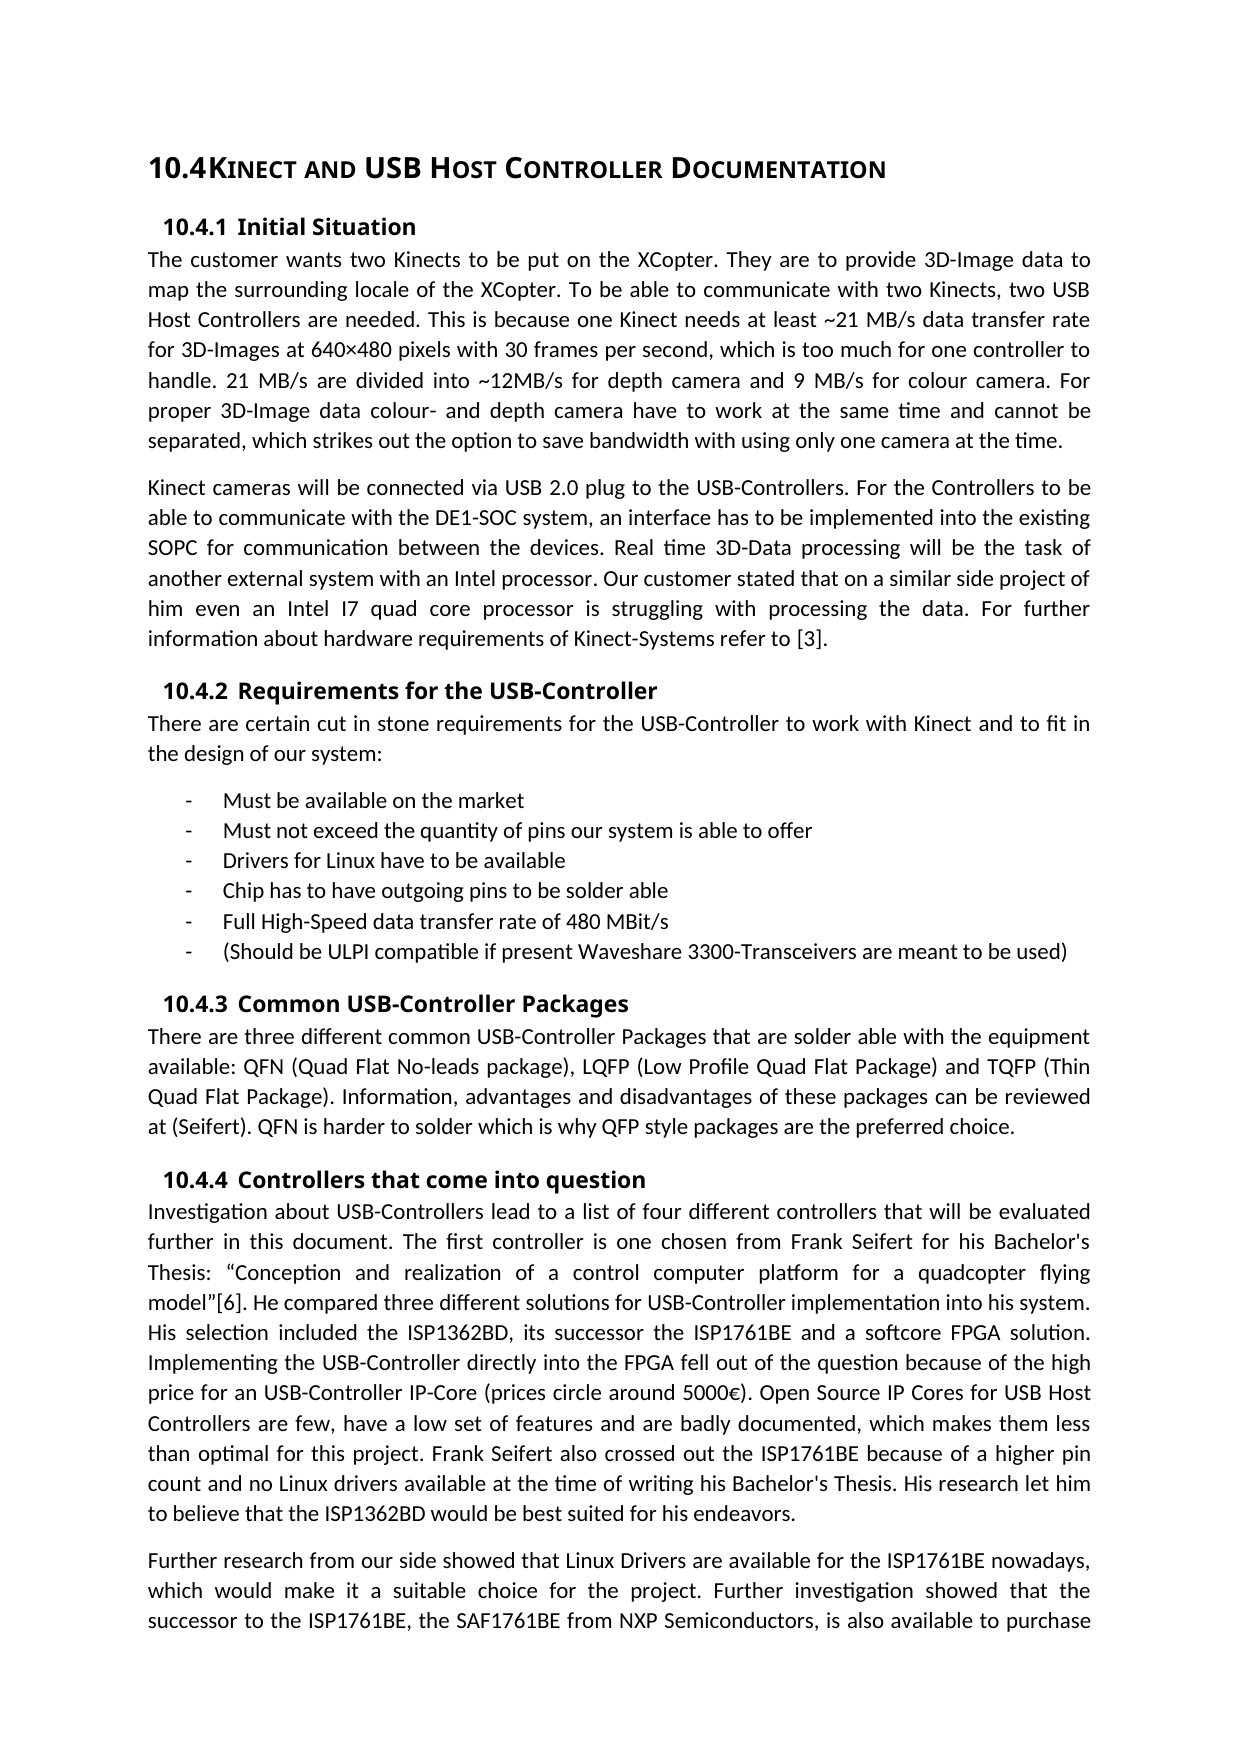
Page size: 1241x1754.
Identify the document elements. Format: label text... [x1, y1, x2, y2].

list (Should be ULPI compatible if present Waveshare 3300-Transceivers are meant to be used) [185, 937, 1093, 965]
list Must be available on the market [185, 786, 1093, 814]
subtitle Initial Situation [162, 211, 1093, 242]
text The customer wants two Kinects to be put on the XCopter. They are to provide 3D-Image data to map the surrounding locale of the XCopter. To be able to communicate with two Kinects, two USB Host Controllers are needed. This is because one Kinect needs at least ~21 MB/s data transfer rate for 3D-Images at 640×480 pixels with 30 frames per second, which is too much for one controller to handle. 21 MB/s are divided into ~12MB/s for depth camera and 9 MB/s for colour camera. For proper 3D-Image data colour- and depth camera have to work at the same time and cannot be separated, which strikes out the option to save bandwidth with using only one camera at the time. [148, 245, 1093, 454]
subtitle Controllers that come into question [162, 1163, 1093, 1195]
list Chip has to have outgoing pins to be solder able [185, 877, 1093, 905]
list Drivers for Linux have to be available [185, 846, 1093, 874]
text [148, 1546, 1093, 1635]
subtitle Requirements for the USB-Controller [162, 675, 1093, 706]
subtitle Common USB-Controller Packages [162, 988, 1093, 1019]
list Must not exceed the quantity of pins our system is able to offer [185, 816, 1093, 844]
text There are certain cut in stone requirements for the USB-Controller to work with Kinect and to fit in the design of our system: [148, 709, 1093, 767]
list Full High-Speed data transfer rate of 480 MBit/s [185, 907, 1093, 935]
subtitle Kinect and USB Host Controller Documentation [148, 148, 1093, 187]
text There are three different common USB-Controller Packages that are solder able with the equipment available: QFN (Quad Flat No-leads package), LQFP (Low Profile Quad Flat Package) and TQFP (Thin Quad Flat Package). Information, advantages and disadvantages of these packages can be reviewed at (Seifert). QFN is harder to solder which is why QFP style packages are the preferred choice. [148, 1022, 1093, 1141]
text Investigation about USB-Controllers lead to a list of four different controllers that will be evaluated further in this document. The first controller is one chosen from Frank Seifert for his Bachelor's Thesis: “Conception and realization of a control computer platform for a quadcopter flying model”[6]. He compared three different solutions for USB-Controller implementation into his system. His selection included the ISP1362BD, its successor the ISP1761BE and a softcore FPGA solution. Implementing the USB-Controller directly into the FPGA fell out of the question because of the high price for an USB-Controller IP-Core (prices circle around 5000€). Open Source IP Cores for USB Host Controllers are few, have a low set of features and are badly documented, which makes them less than optimal for this project. Frank Seifert also crossed out the ISP1761BE because of a higher pin count and no Linux drivers available at the time of writing his Bachelor's Thesis. His research let him to believe that the ISP1362BD would be best suited for his endeavors. [148, 1197, 1093, 1527]
text Kinect cameras will be connected via USB 2.0 plug to the USB-Controllers. For the Controllers to be able to communicate with the DE1-SOC system, an interface has to be implemented into the existing SOPC for communication between the devices. Real time 3D-Data processing will be the task of another external system with an Intel processor. Our customer stated that on a similar side project of him even an Intel I7 quad core processor is struggling with processing the data. For further information about hardware requirements of Kinect-Systems refer to. [148, 473, 1093, 652]
